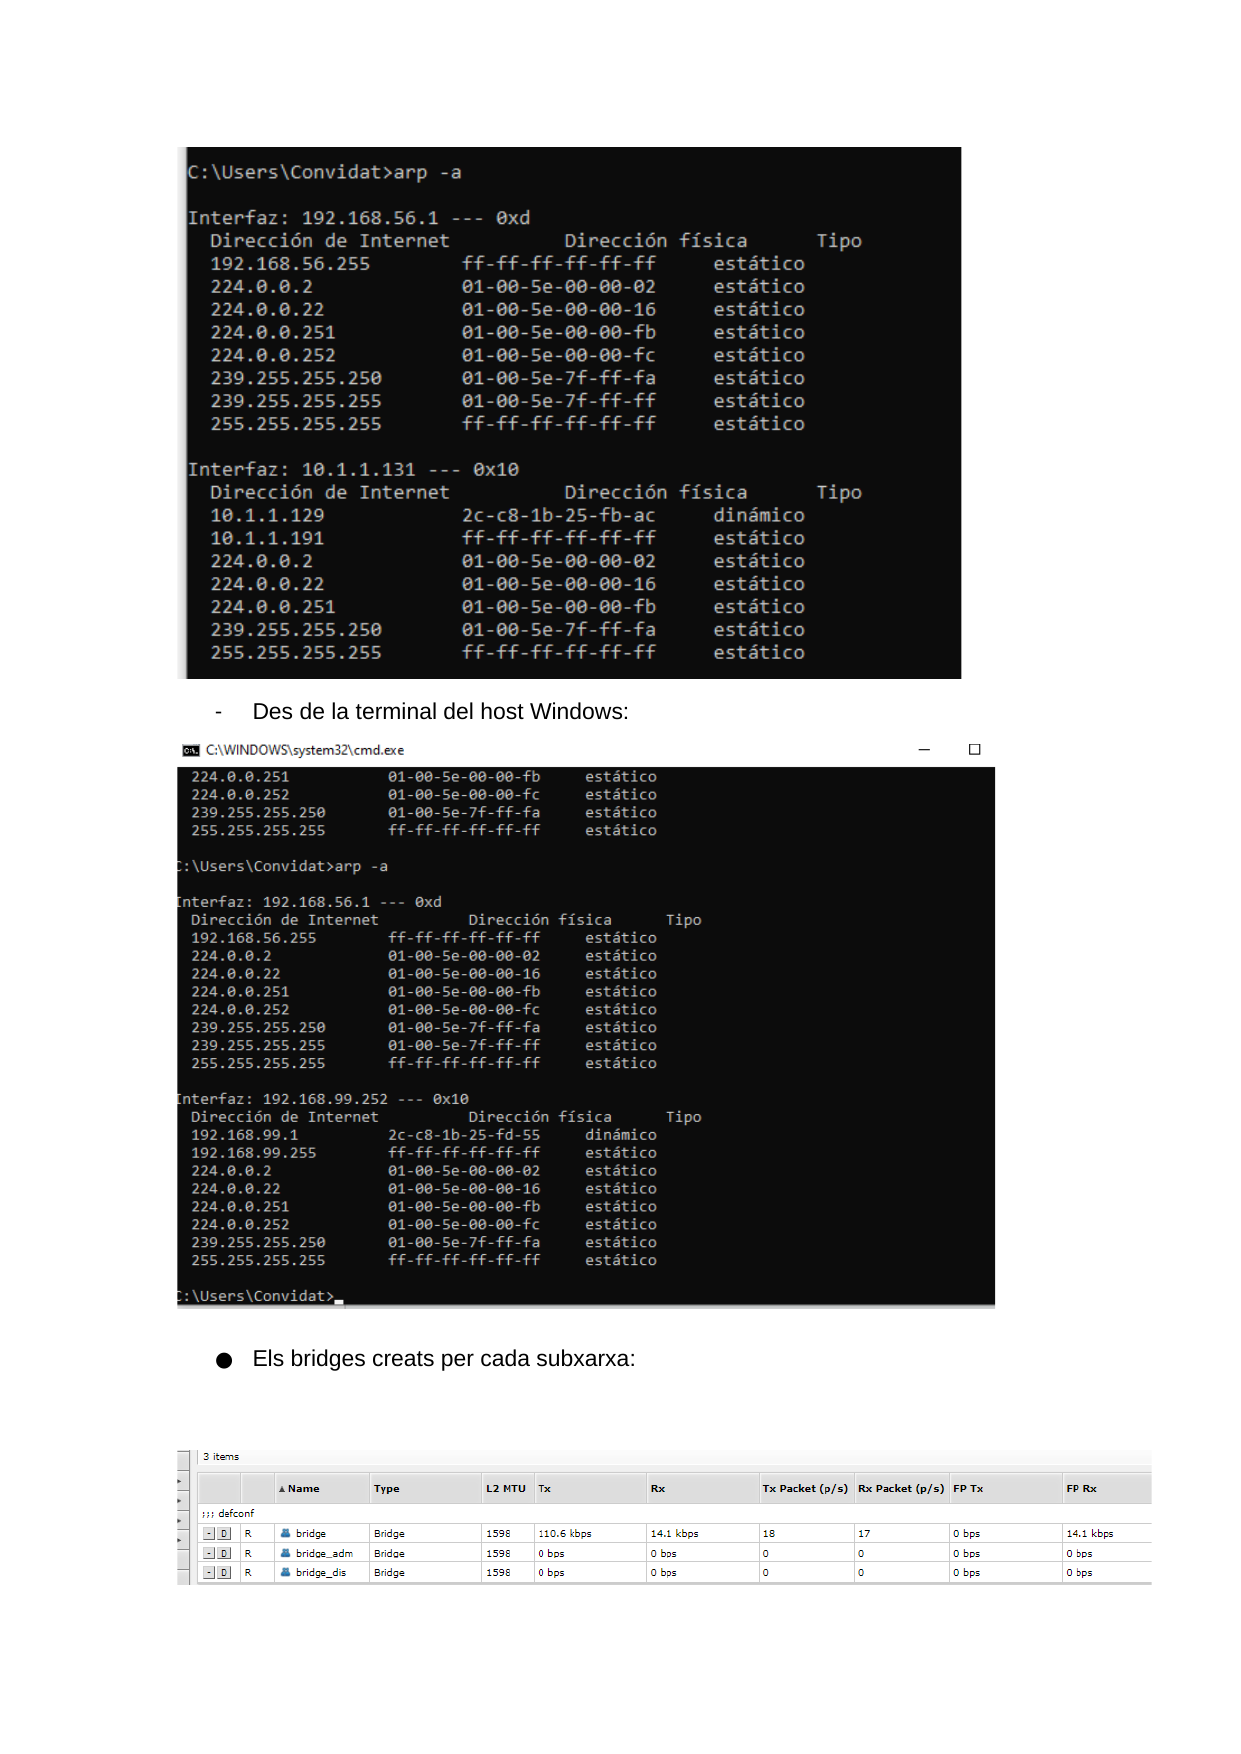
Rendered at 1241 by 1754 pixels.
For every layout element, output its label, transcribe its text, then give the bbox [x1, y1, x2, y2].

picture [177, 147, 962, 679]
list Els bridges creats per cada subxarxa: [215, 1336, 1063, 1378]
picture [177, 1450, 1152, 1585]
list Des de la terminal del host Windows: [215, 697, 1063, 725]
picture [177, 744, 996, 1309]
